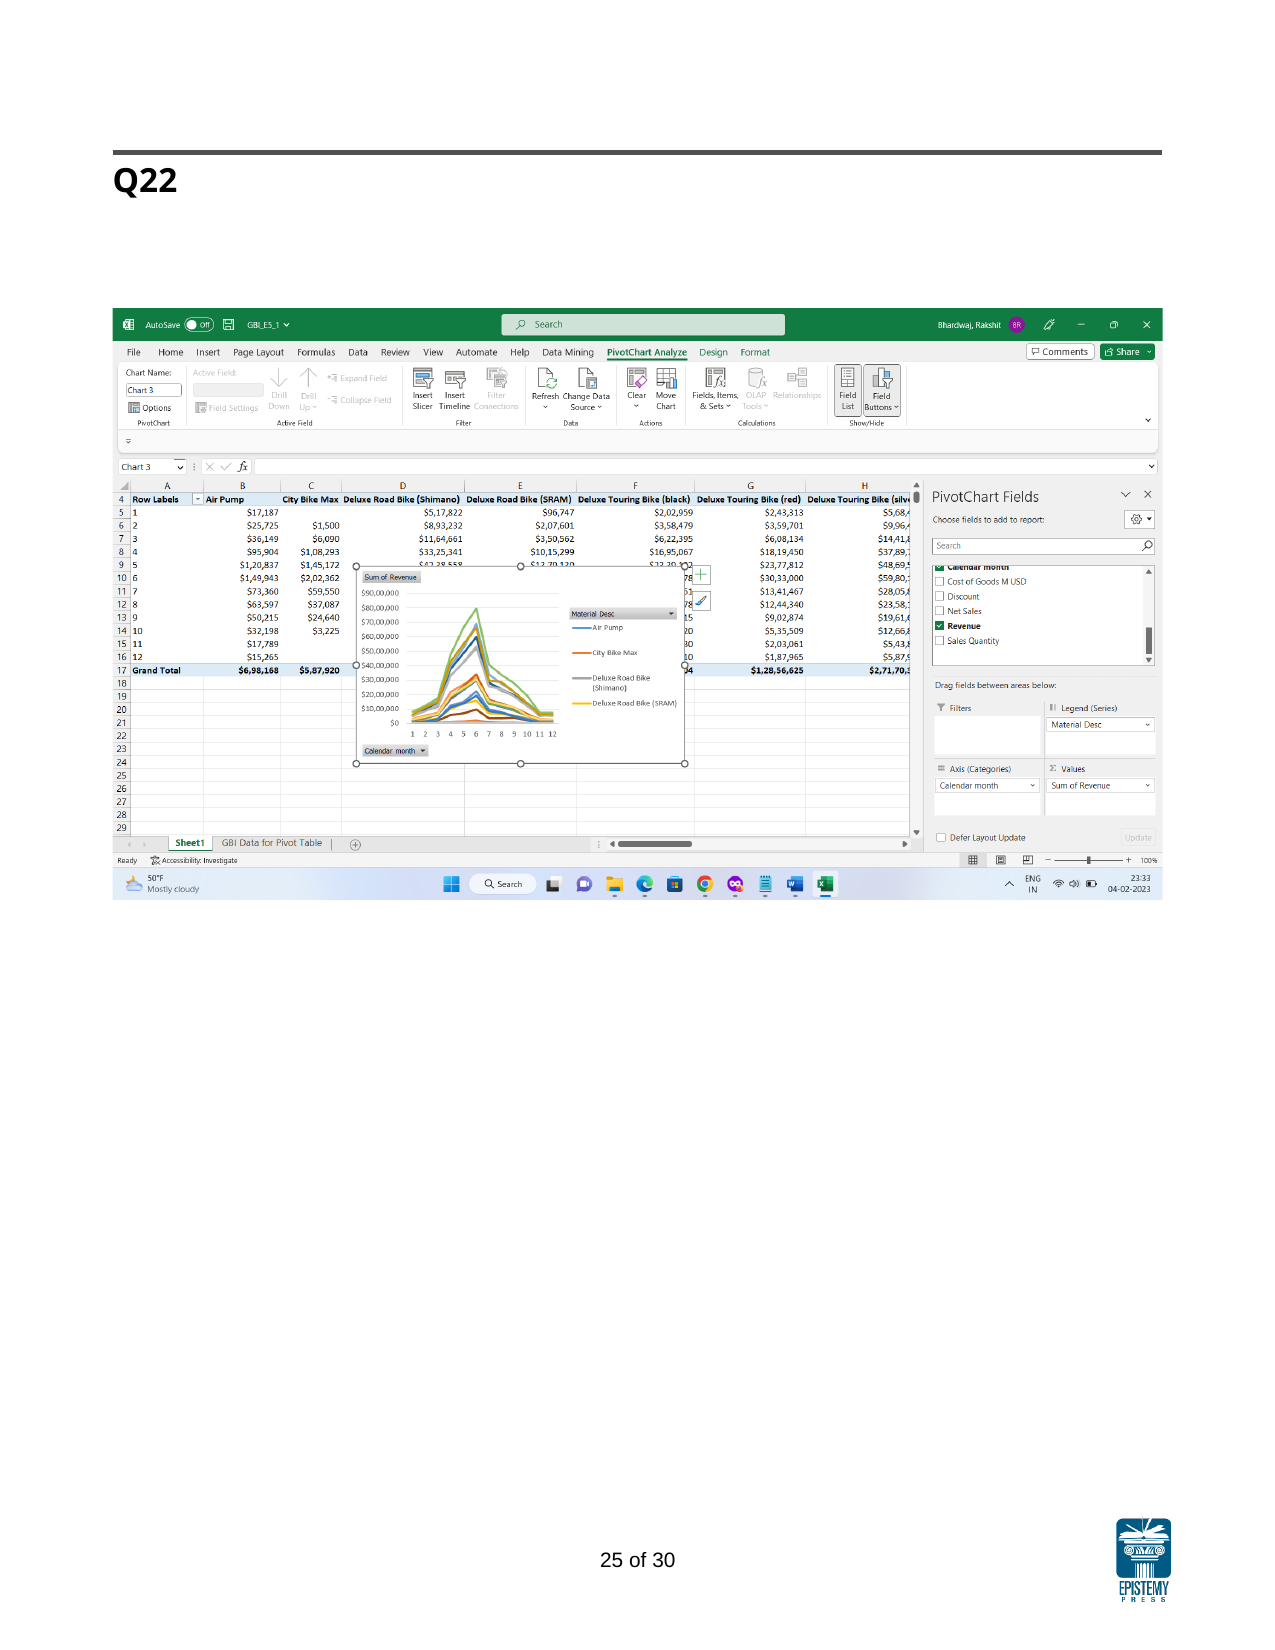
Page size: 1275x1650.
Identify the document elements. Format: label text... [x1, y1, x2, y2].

picture [1119, 1526, 1168, 1543]
picture [112, 308, 1163, 900]
picture [1116, 1516, 1171, 1521]
picture [1132, 1546, 1157, 1560]
picture [1116, 1564, 1171, 1602]
text Q22 [112, 151, 1162, 202]
picture [1125, 1546, 1135, 1555]
picture [1155, 1546, 1164, 1555]
